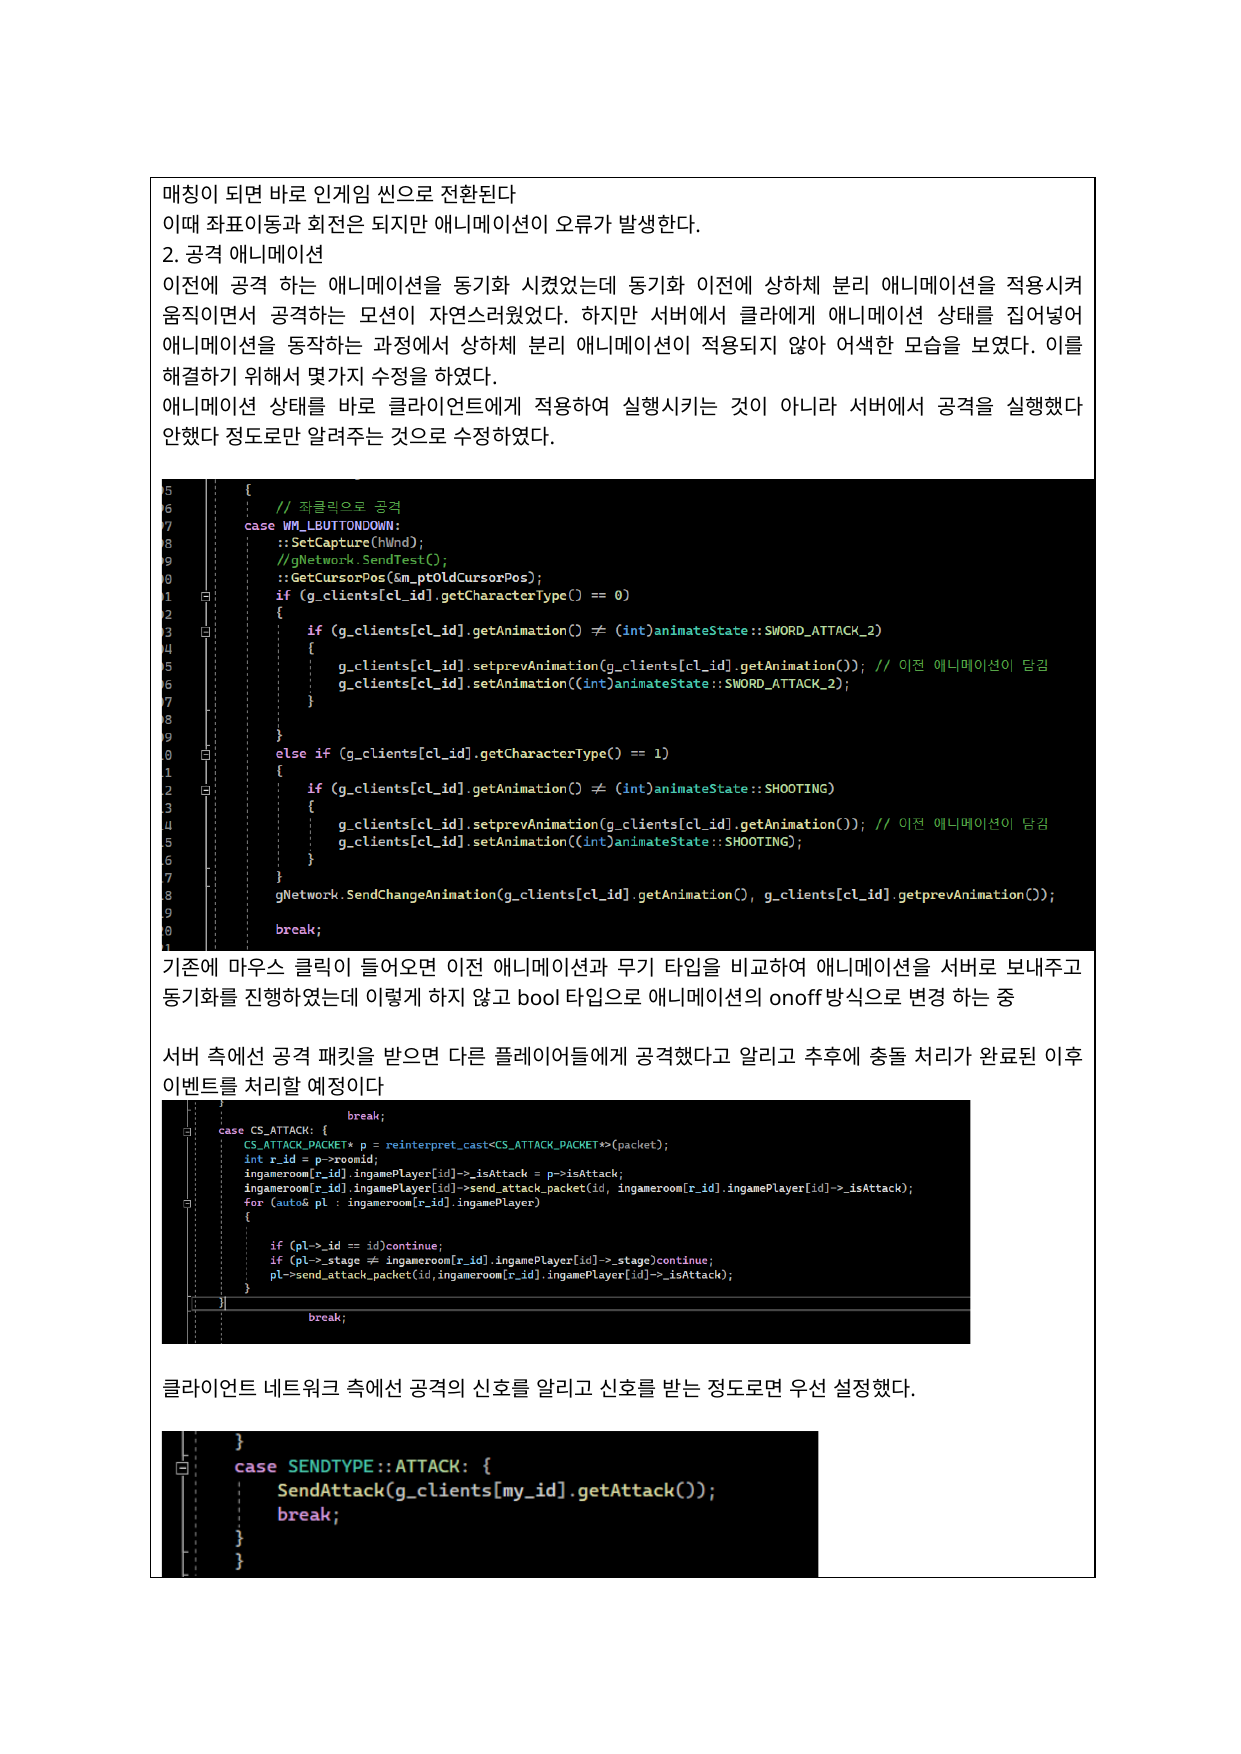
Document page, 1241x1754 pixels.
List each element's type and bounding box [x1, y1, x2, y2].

picture [161, 1431, 819, 1577]
table_cell [151, 178, 1094, 1577]
picture [161, 479, 1096, 951]
picture [161, 1100, 971, 1344]
